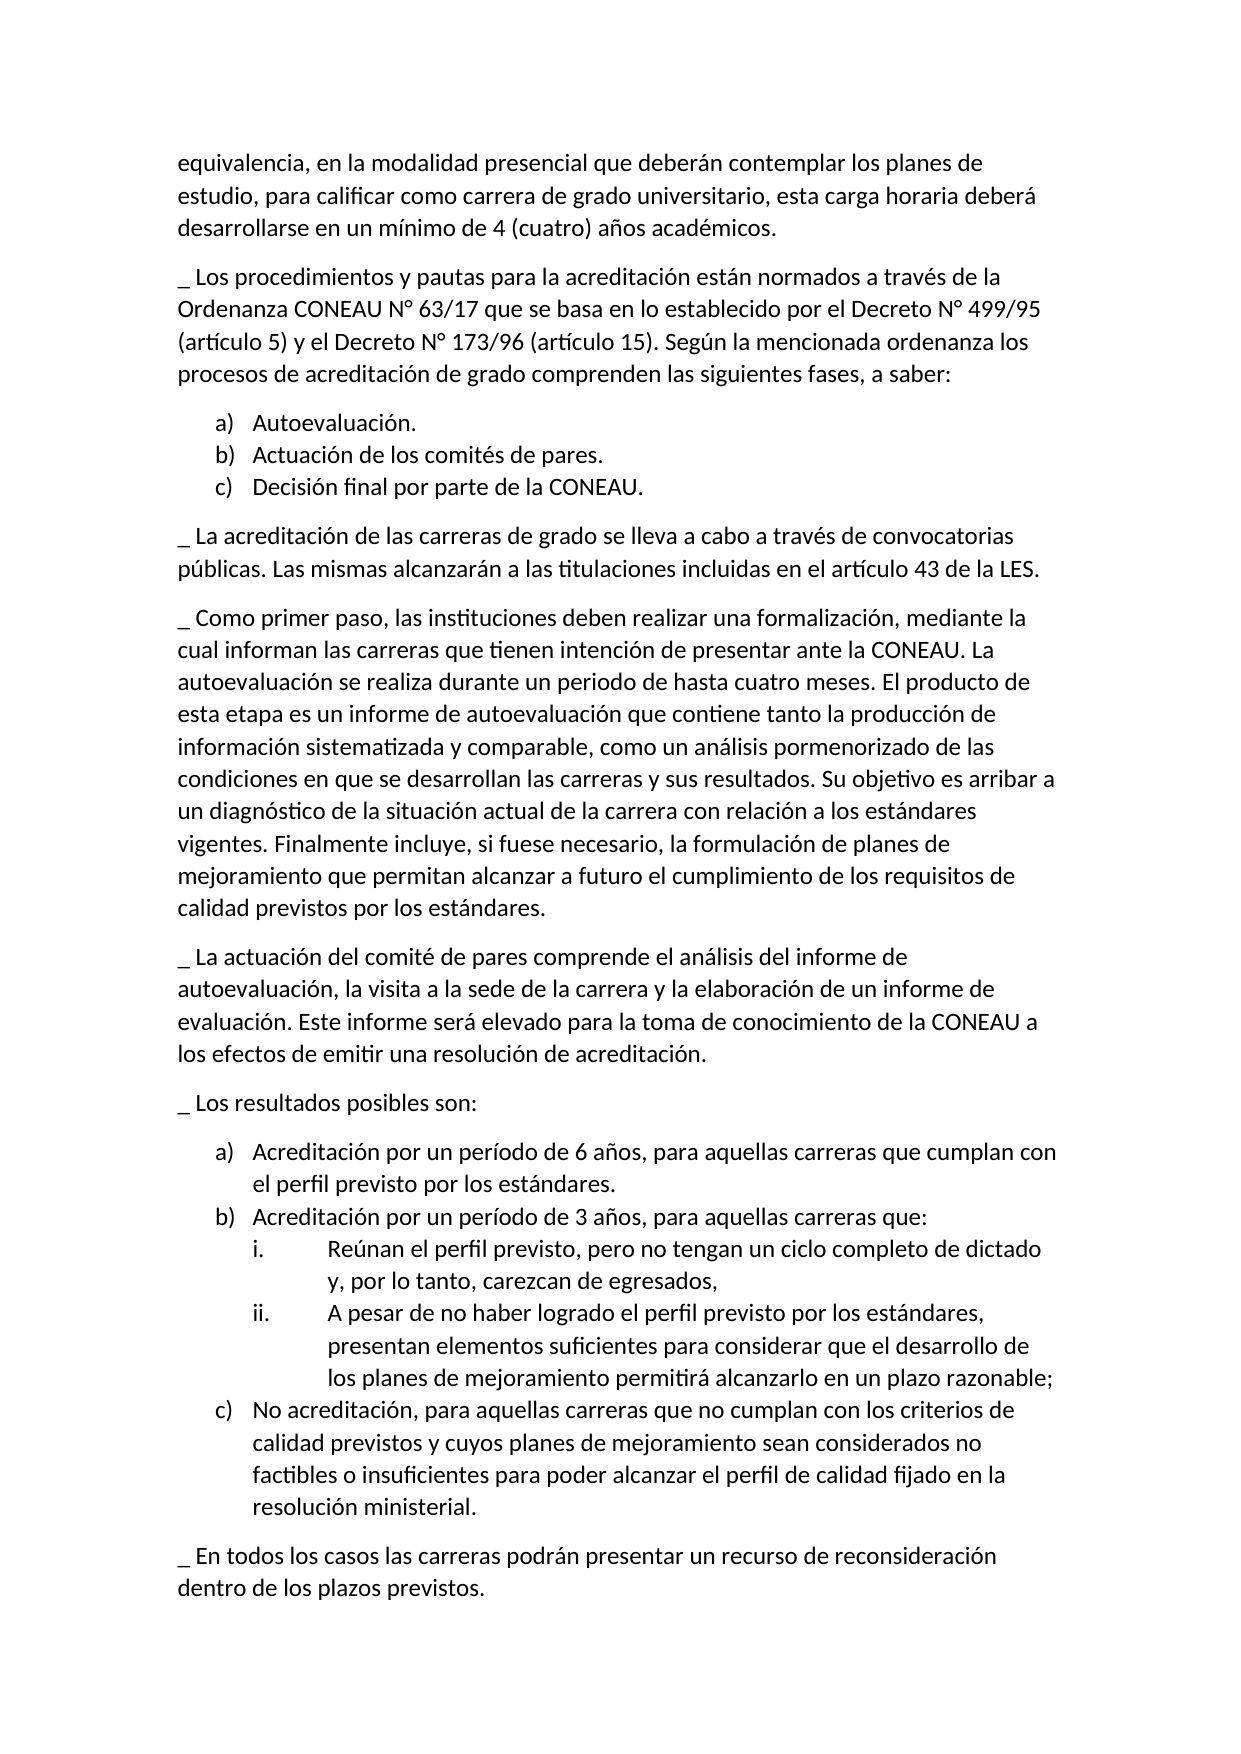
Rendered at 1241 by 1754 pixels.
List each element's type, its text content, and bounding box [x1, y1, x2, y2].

list Actuación de los comités de pares. [215, 439, 1063, 470]
list No acreditación, para aquellas carreras que no cumplan con los criterios de calidad previstos y cuyos planes de mejoramiento sean considerados no factibles o insuficientes para poder alcanzar el perfil de calidad fijado en la resolución ministerial. [215, 1394, 1063, 1522]
text _ Los procedimientos y pautas para la acreditación están normados a través de la Ordenanza CONEAU N° 63/17 que se basa en lo establecido por el Decreto N° 499/95 (artículo 5) y el Decreto N° 173/96 (artículo 15). Según la mencionada ordenanza los procesos de acreditación de grado comprenden las siguientes fases, a saber: [177, 261, 1063, 388]
text _ Los resultados posibles son: [177, 1087, 1063, 1118]
text _ La acreditación de las carreras de grado se lleva a cabo a través de convocatorias públicas. Las mismas alcanzarán a las titulaciones incluidas en el artículo 43 de la LES. [177, 521, 1063, 583]
text _ Como primer paso, las instituciones deben realizar una formalización, mediante la cual informan las carreras que tienen intención de presentar ante la CONEAU. La autoevaluación se realiza durante un periodo de hasta cuatro meses. El producto de esta etapa es un informe de autoevaluación que contiene tanto la producción de información sistematizada y comparable, como un análisis pormenorizado de las condiciones en que se desarrollan las carreras y sus resultados. Su objetivo es arribar a un diagnóstico de la situación actual de la carrera con relación a los estándares vigentes. Finalmente incluye, si fuese necesario, la formulación de planes de mejoramiento que permitan alcanzar a futuro el cumplimiento de los requisitos de calidad previstos por los estándares. [177, 602, 1063, 923]
list A pesar de no haber logrado el perfil previsto por los estándares, presentan elementos suficientes para considerar que el desarrollo de los planes de mejoramiento permitirá alcanzarlo en un plazo razonable; [252, 1298, 1063, 1393]
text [177, 148, 1063, 243]
list Acreditación por un período de 3 años, para aquellas carreras que: [215, 1201, 1063, 1231]
text _ La actuación del comité de pares comprende el análisis del informe de autoevaluación, la visita a la sede de la carrera y la elaboración de un informe de evaluación. Este informe será elevado para la toma de conocimiento de la CONEAU a los efectos de emitir una resolución de acreditación. [177, 941, 1063, 1069]
list Acreditación por un período de 6 años, para aquellas carreras que cumplan con el perfil previsto por los estándares. [215, 1136, 1063, 1199]
list Autoevaluación. [215, 407, 1063, 437]
text _ En todos los casos las carreras podrán presentar un recurso de reconsideración dentro de los plazos previstos. [177, 1540, 1063, 1603]
list Reúnan el perfil previsto, pero no tengan un ciclo completo de dictado y, por lo tanto, carezcan de egresados, [252, 1233, 1063, 1296]
list Decisión final por parte de la CONEAU. [215, 472, 1063, 502]
